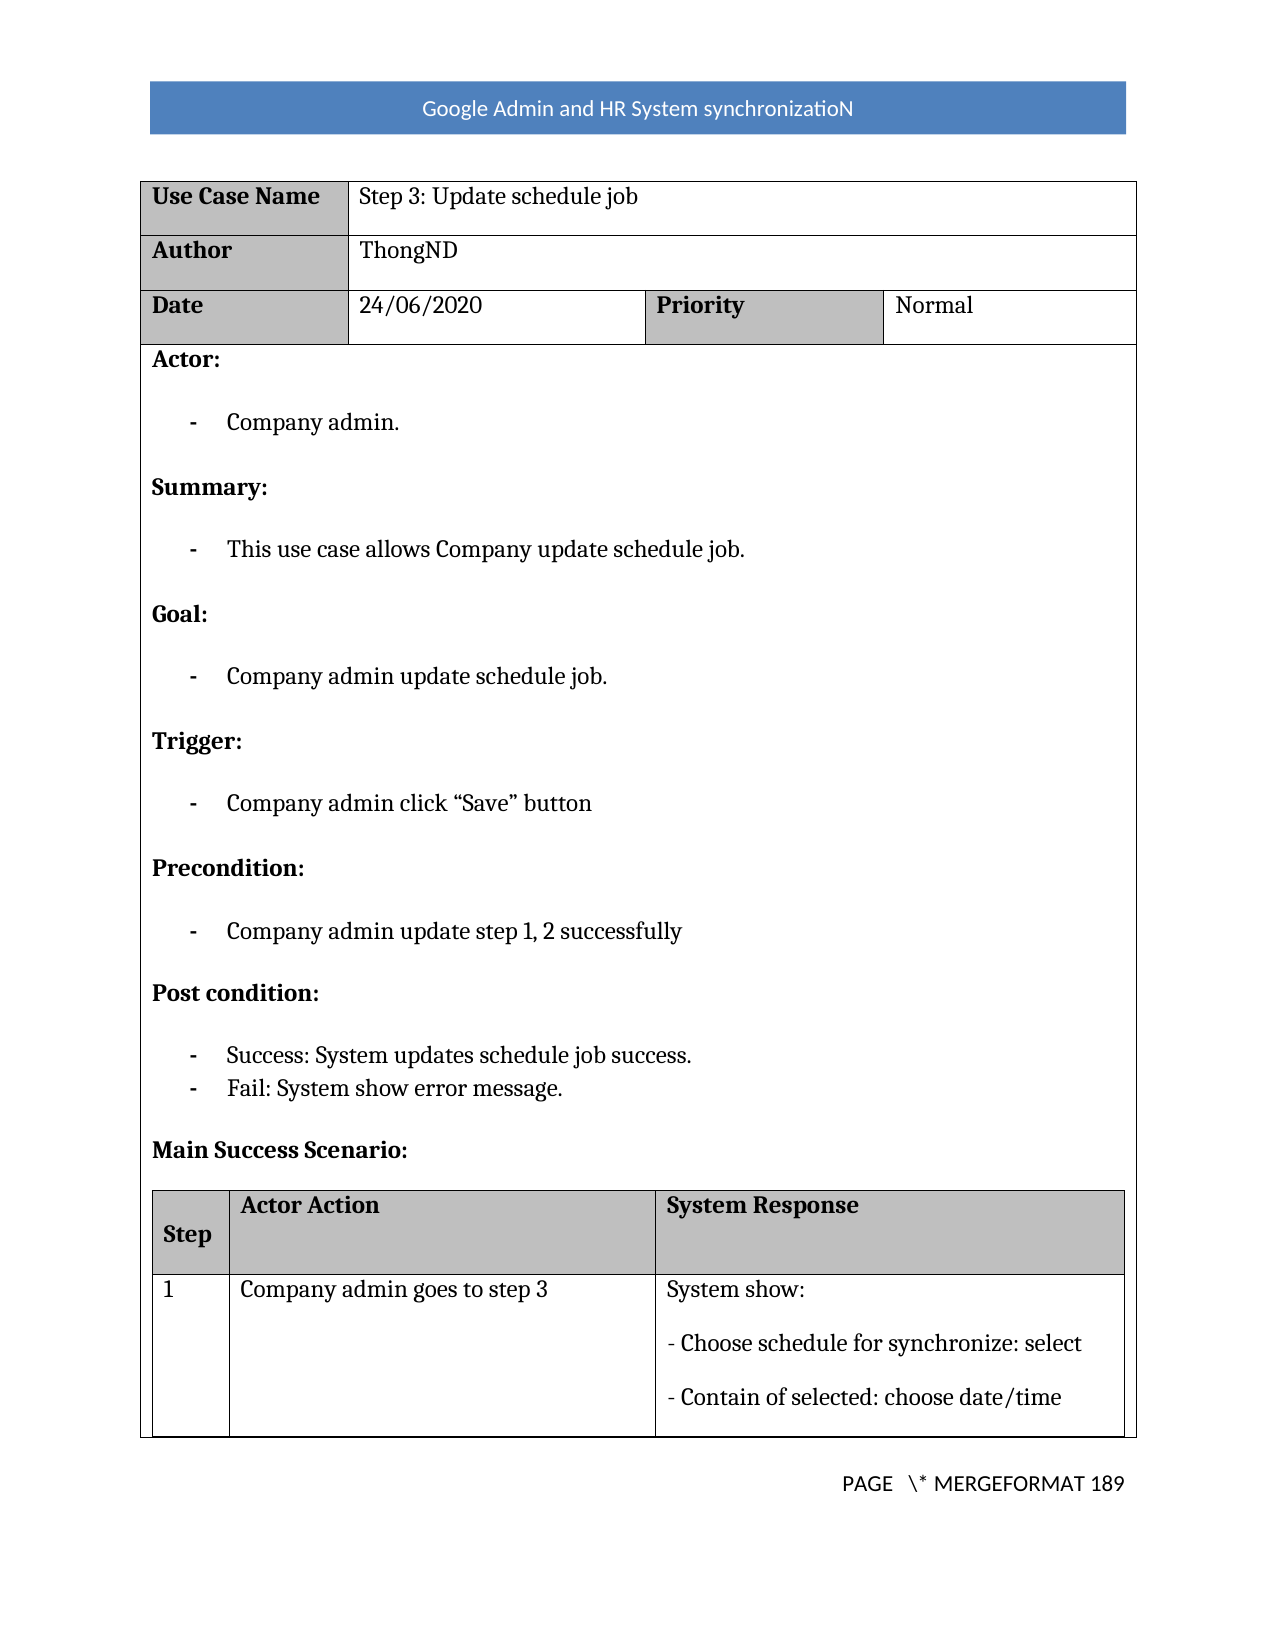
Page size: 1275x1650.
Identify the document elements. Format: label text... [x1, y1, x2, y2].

table_cell Date [141, 291, 348, 344]
table_cell 24/06/2020 [349, 291, 645, 344]
table_cell Author [141, 236, 348, 290]
table_cell Use Case Name [141, 182, 348, 235]
table_cell ThongND [349, 236, 1136, 290]
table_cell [141, 345, 1136, 1437]
table_cell Step 3: Update schedule job [349, 182, 1136, 235]
table_cell Normal [884, 291, 1136, 344]
table_cell Priority [646, 291, 883, 344]
